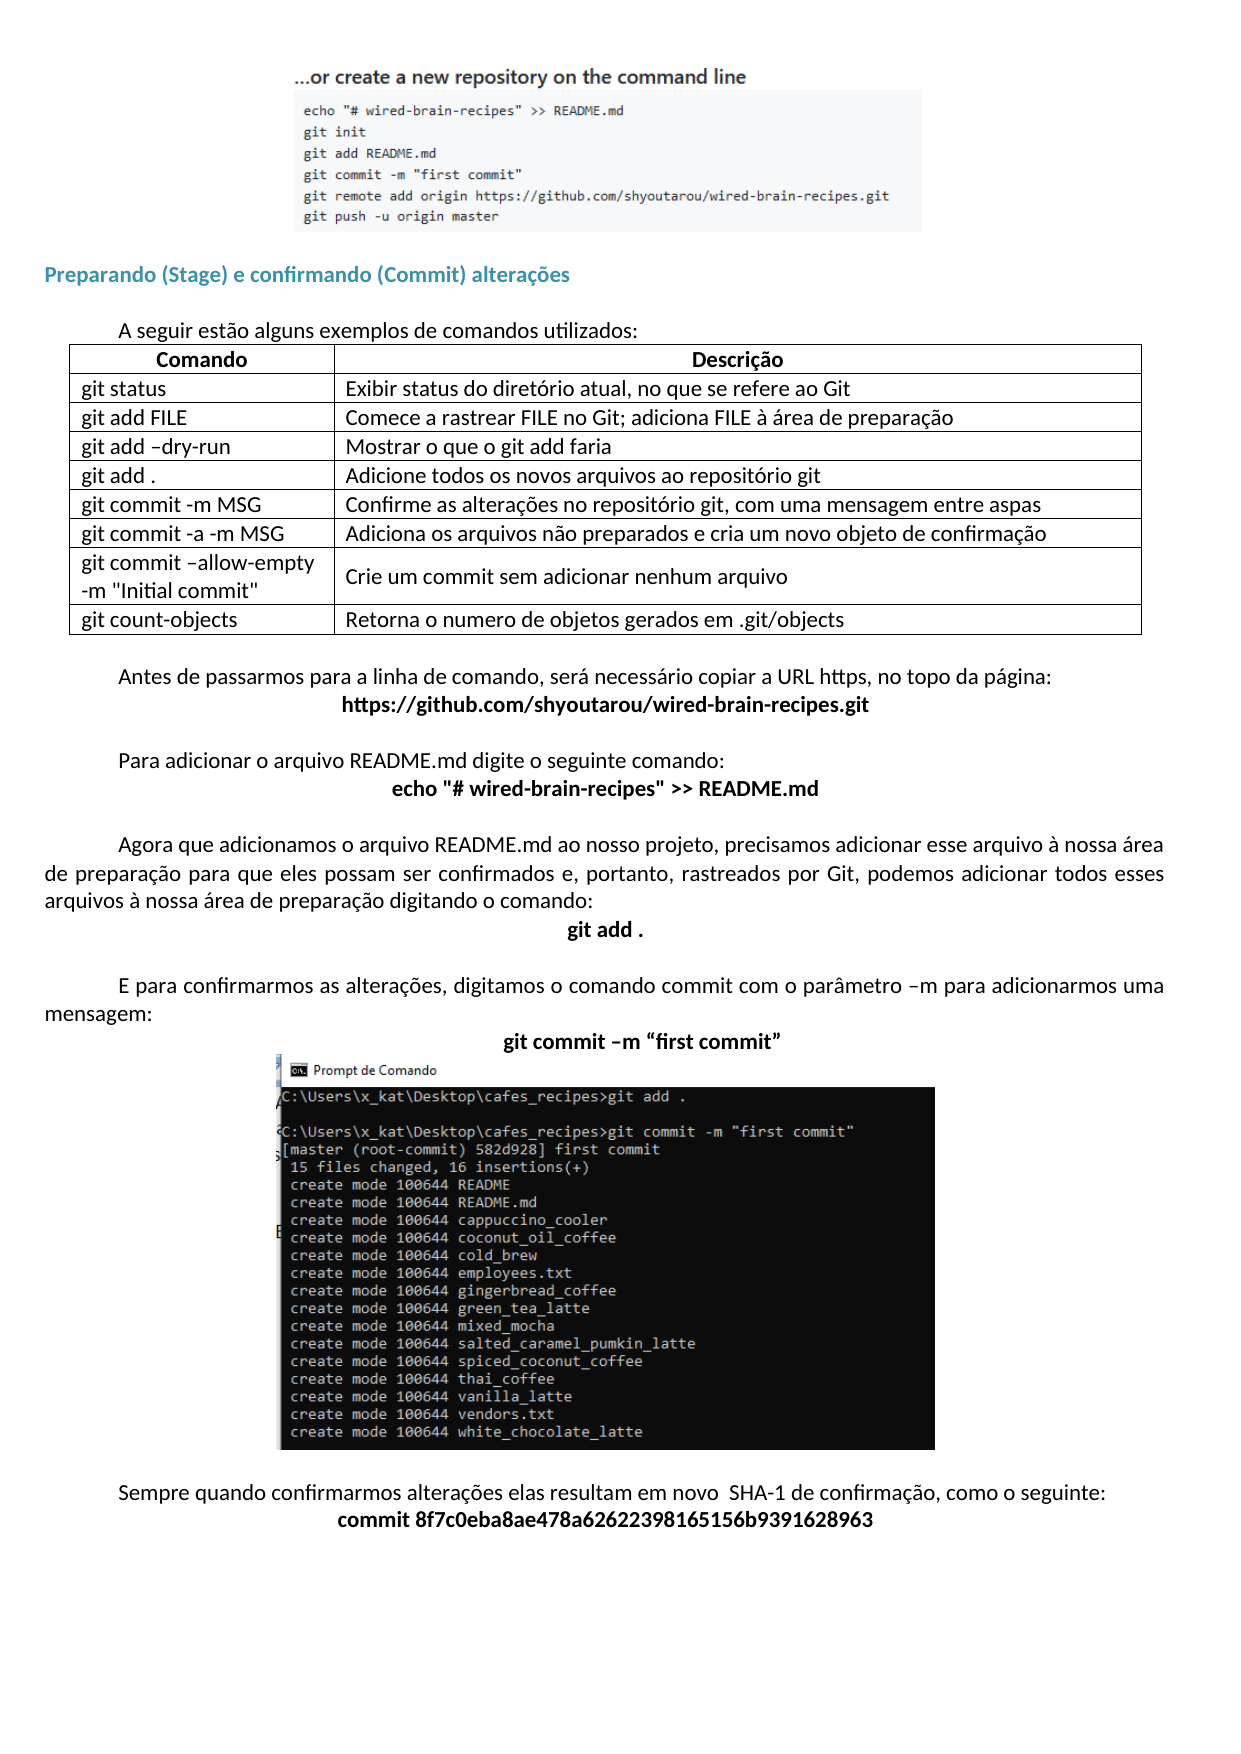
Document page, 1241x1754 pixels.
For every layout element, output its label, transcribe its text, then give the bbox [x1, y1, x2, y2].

table_cell Mostrar o que o git add faria [335, 432, 1141, 460]
text https://github.com/shyoutarou/wired-brain-recipes.git [44, 691, 1167, 718]
table_cell git commit -m MSG [70, 490, 334, 518]
picture [288, 59, 923, 232]
table_cell Comece a rastrear FILE no Git; adiciona FILE à área de preparação [335, 403, 1141, 431]
table_cell git commit –allow-empty -m "Initial commit" [70, 548, 334, 604]
table_header Descrição [335, 345, 1141, 373]
text commit 8f7c0eba8ae478a62622398165156b9391628963 [44, 1506, 1167, 1534]
text echo "# wired-brain-recipes" >> README.md [44, 774, 1167, 803]
table_cell Crie um commit sem adicionar nenhum arquivo [335, 548, 1141, 604]
table_cell Confirme as alterações no repositório git, com uma mensagem entre aspas [335, 490, 1141, 518]
text git commit –m “first commit” [44, 1027, 1167, 1055]
table_cell git add FILE [70, 403, 334, 431]
text Sempre quando confirmarmos alterações elas resultam em novo SHA-1 de confirmação, como o seguinte: [44, 1478, 1167, 1506]
table_cell Adiciona os arquivos não preparados e cria um novo objeto de confirmação [335, 519, 1141, 547]
table_cell Exibir status do diretório atual, no que se refere ao Git [335, 374, 1141, 402]
table_cell git add –dry-run [70, 432, 334, 460]
picture [276, 1054, 935, 1450]
text git add . [44, 915, 1167, 943]
text A seguir estão alguns exemplos de comandos utilizados: [44, 316, 1167, 344]
table_cell git add . [70, 461, 334, 489]
table_cell Adicione todos os novos arquivos ao repositório git [335, 461, 1141, 489]
text Para adicionar o arquivo README.md digite o seguinte comando: [44, 747, 1167, 774]
table_cell git count-objects [70, 605, 334, 633]
table_cell Retorna o numero de objetos gerados em .git/objects [335, 605, 1141, 633]
text Agora que adicionamos o arquivo README.md ao nosso projeto, precisamos adicionar esse arquivo à nossa área de preparação para que eles possam ser confirmados e, portanto, rastreados por Git, podemos adicionar todos esses arquivos à nossa área de preparação digitando o comando: [44, 831, 1167, 915]
table_cell git status [70, 374, 334, 402]
table_header Comando [70, 345, 334, 373]
table_cell git commit -a -m MSG [70, 519, 334, 547]
text E para confirmarmos as alterações, digitamos o comando commit com o parâmetro –m para adicionarmos uma mensagem: [44, 971, 1167, 1027]
text Antes de passarmos para a linha de comando, será necessário copiar a URL https, no topo da página: [44, 662, 1167, 691]
text Preparando (Stage) e confirmando (Commit) alterações [44, 260, 1167, 288]
